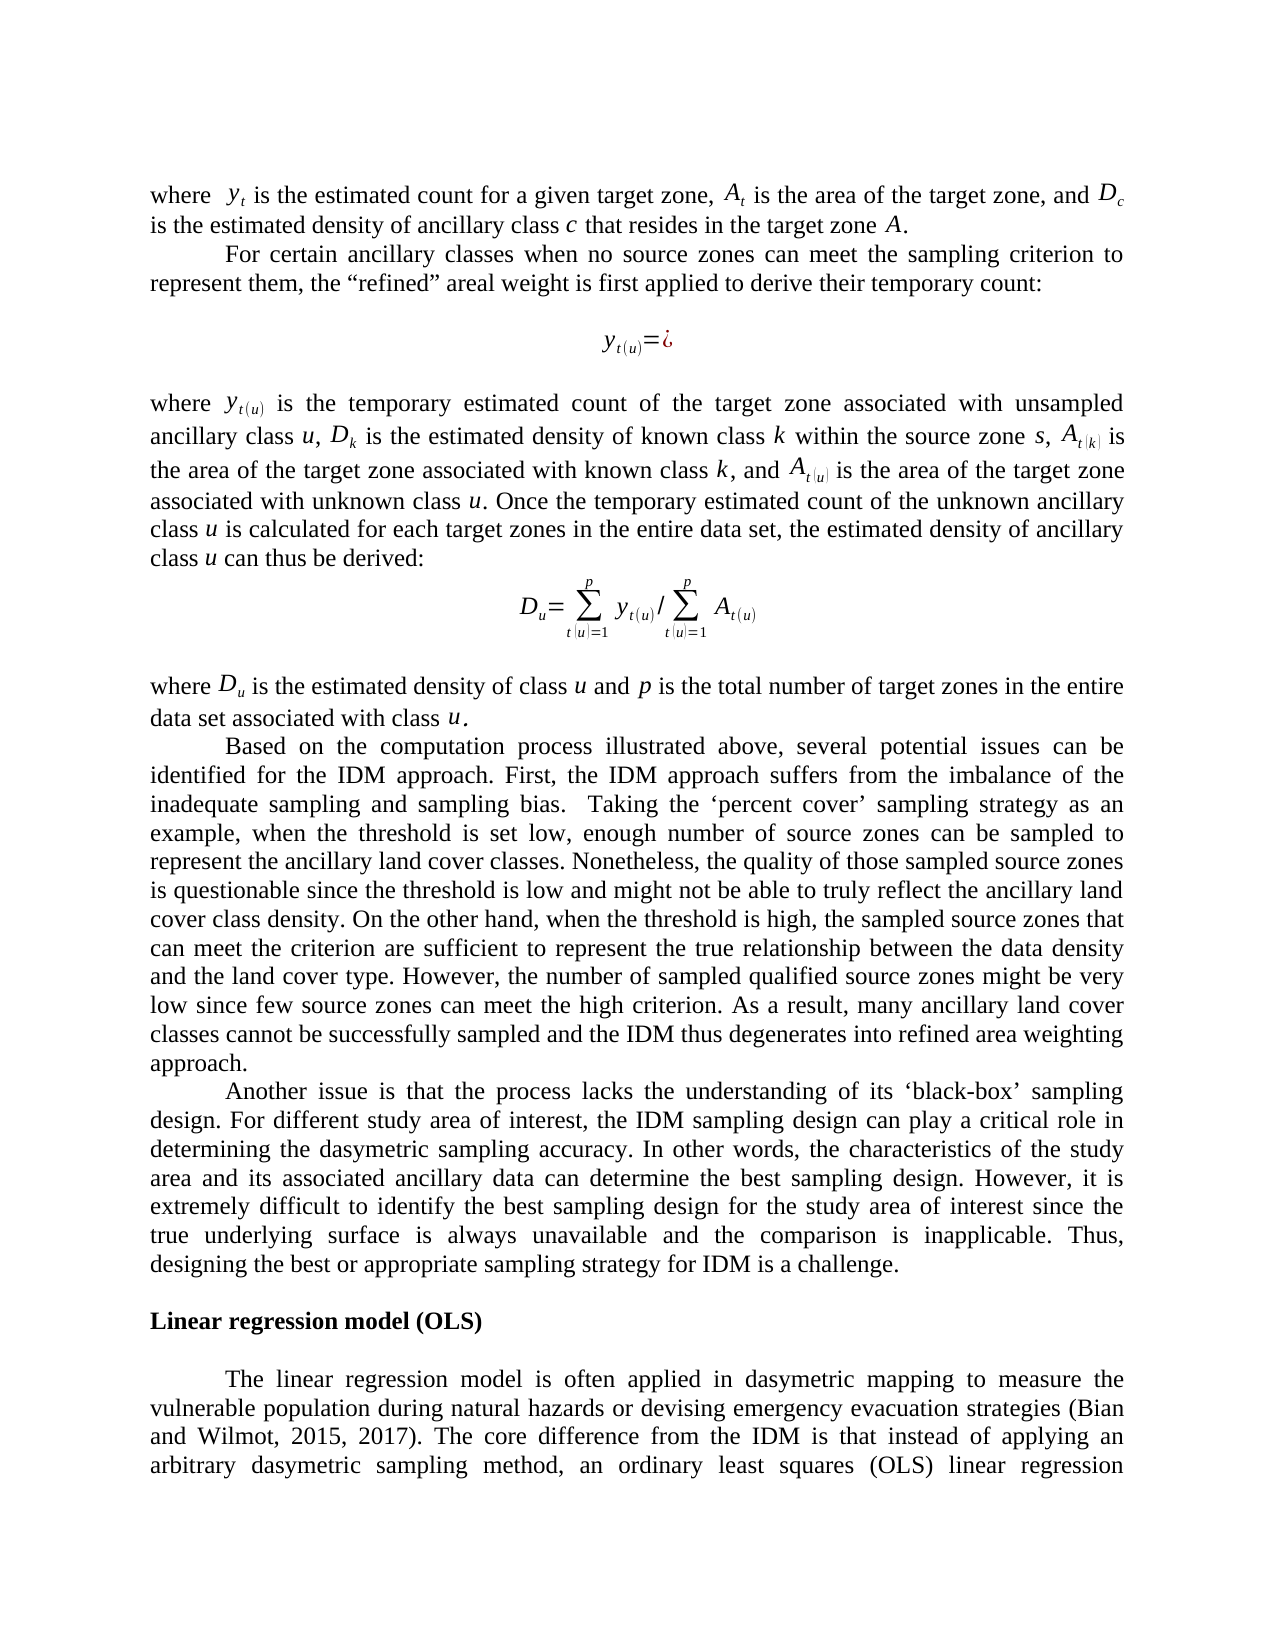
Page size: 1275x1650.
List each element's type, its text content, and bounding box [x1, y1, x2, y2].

text For certain ancillary classes when no source zones can meet the sampling criterion to represent them, the “refined” areal weight is first applied to derive their temporary count: [150, 239, 1125, 296]
text where is the estimated density of class and is the total number of target zones in the entire data set associated with class . [150, 670, 1125, 731]
text Another issue is that the process lacks the understanding of its ‘black-box’ sampling design. For different study area of interest, the IDM sampling design can play a critical role in determining the dasymetric sampling accuracy. In other words, the characteristics of the study area and its associated ancillary data can determine the best sampling design. However, it is extremely difficult to identify the best sampling design for the study area of interest since the true underlying surface is always unavailable and the comparison is inapplicable. Thus, designing the best or appropriate sampling strategy for IDM is a challenge. [150, 1076, 1125, 1278]
text where is the estimated count for a given target zone, is the area of the target zone, and is the estimated density of ancillary class that resides in the target zone . [150, 179, 1125, 239]
text where is the temporary estimated count of the target zone associated with unsampled ancillary class , is the estimated density of known class within the source zone , is the area of the target zone associated with known class , and is the area of the target zone associated with unknown class . Once the temporary estimated count of the unknown ancillary class is calculated for each target zones in the entire data set, the estimated density of ancillary class can thus be derived: [150, 387, 1125, 572]
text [150, 1364, 1125, 1479]
text Based on the computation process illustrated above, several potential issues can be identified for the IDM approach. First, the IDM approach suffers from the imbalance of the inadequate sampling and sampling bias. Taking the ‘percent cover’ sampling strategy as an example, when the threshold is set low, enough number of source zones can be sampled to represent the ancillary land cover classes. Nonetheless, the quality of those sampled source zones is questionable since the threshold is low and might not be able to truly reflect the ancillary land cover class density. On the other hand, when the threshold is high, the sampled source zones that can meet the criterion are sufficient to represent the true relationship between the data density and the land cover type. However, the number of sampled qualified source zones might be very low since few source zones can meet the high criterion. As a result, many ancillary land cover classes cannot be successfully sampled and the IDM thus degenerates into refined area weighting approach. [150, 731, 1125, 1076]
text Linear regression model (OLS) [150, 1306, 1125, 1335]
